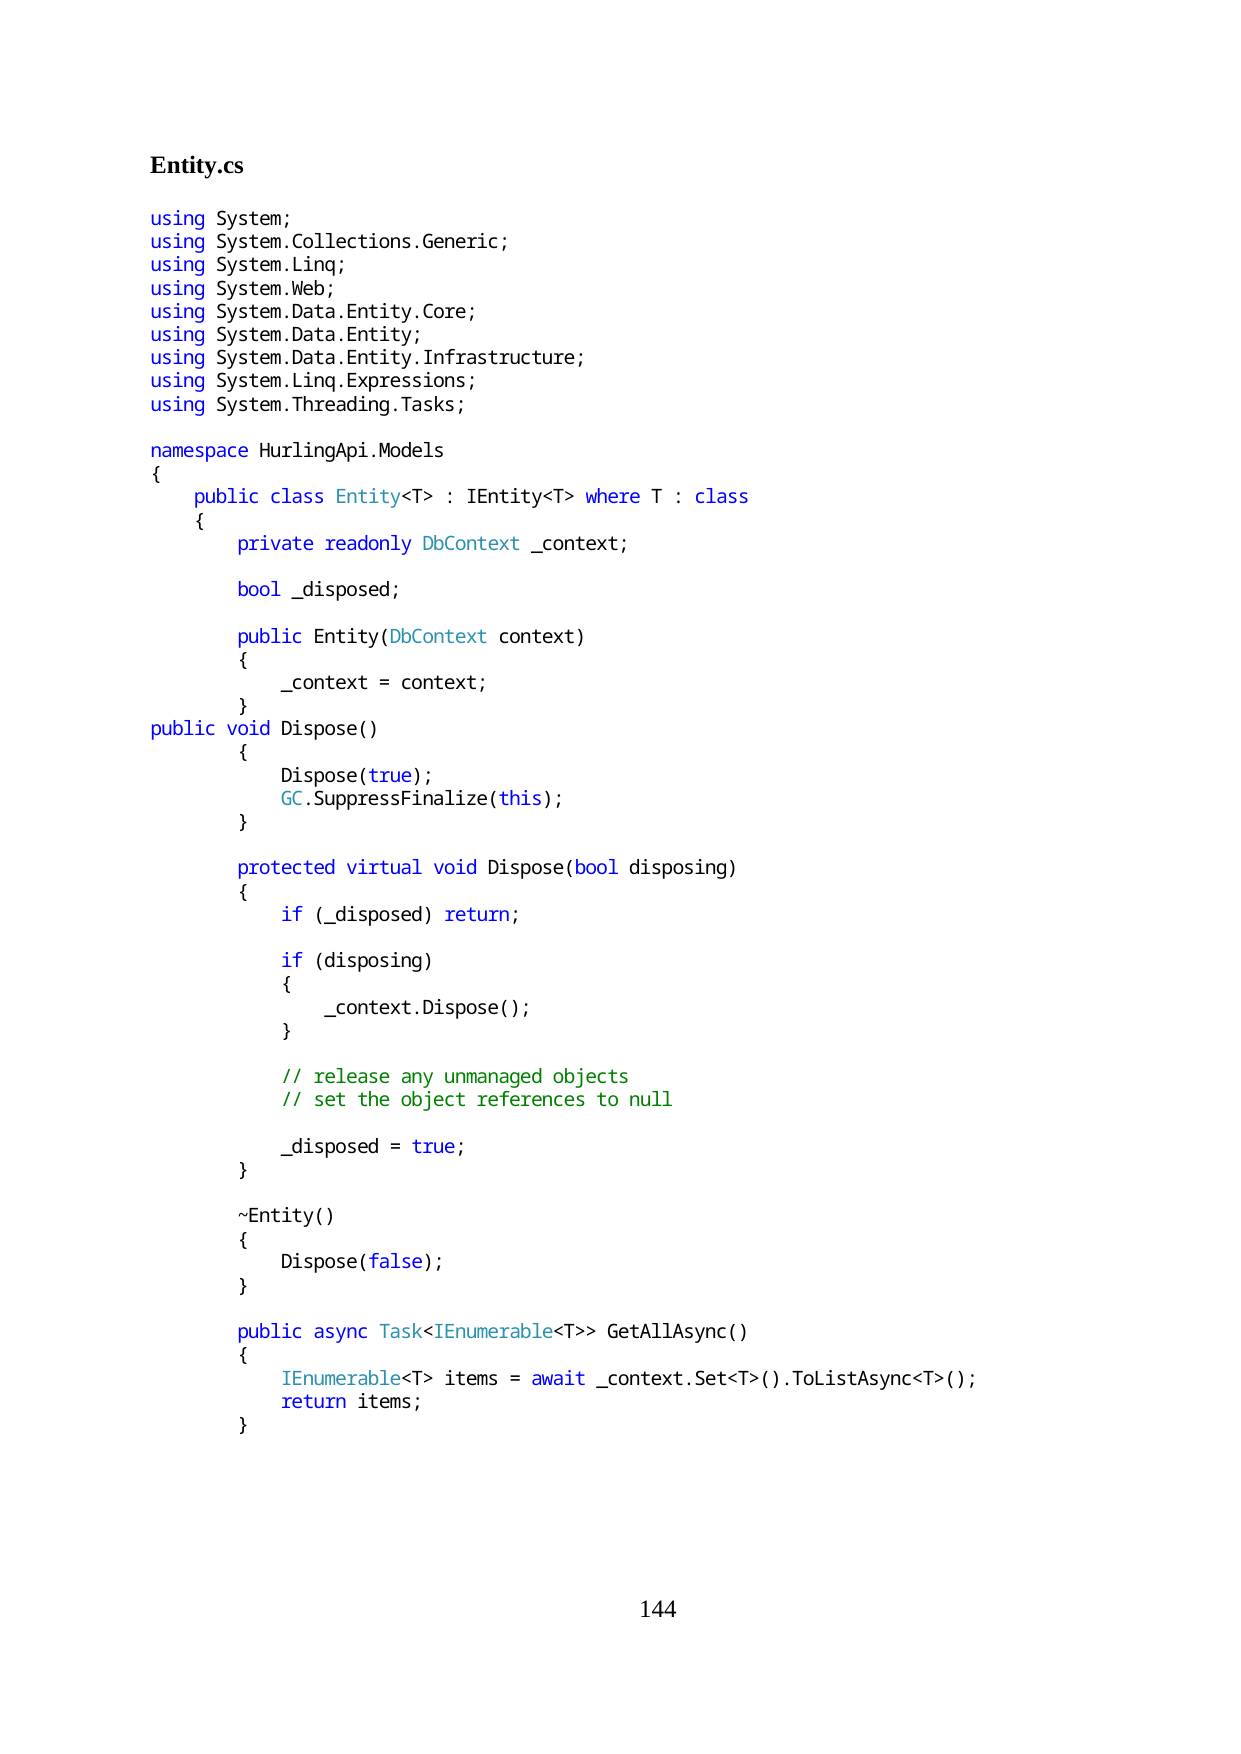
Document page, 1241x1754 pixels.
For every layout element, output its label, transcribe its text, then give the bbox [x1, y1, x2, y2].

subtitle Entity.cs [150, 150, 1090, 179]
